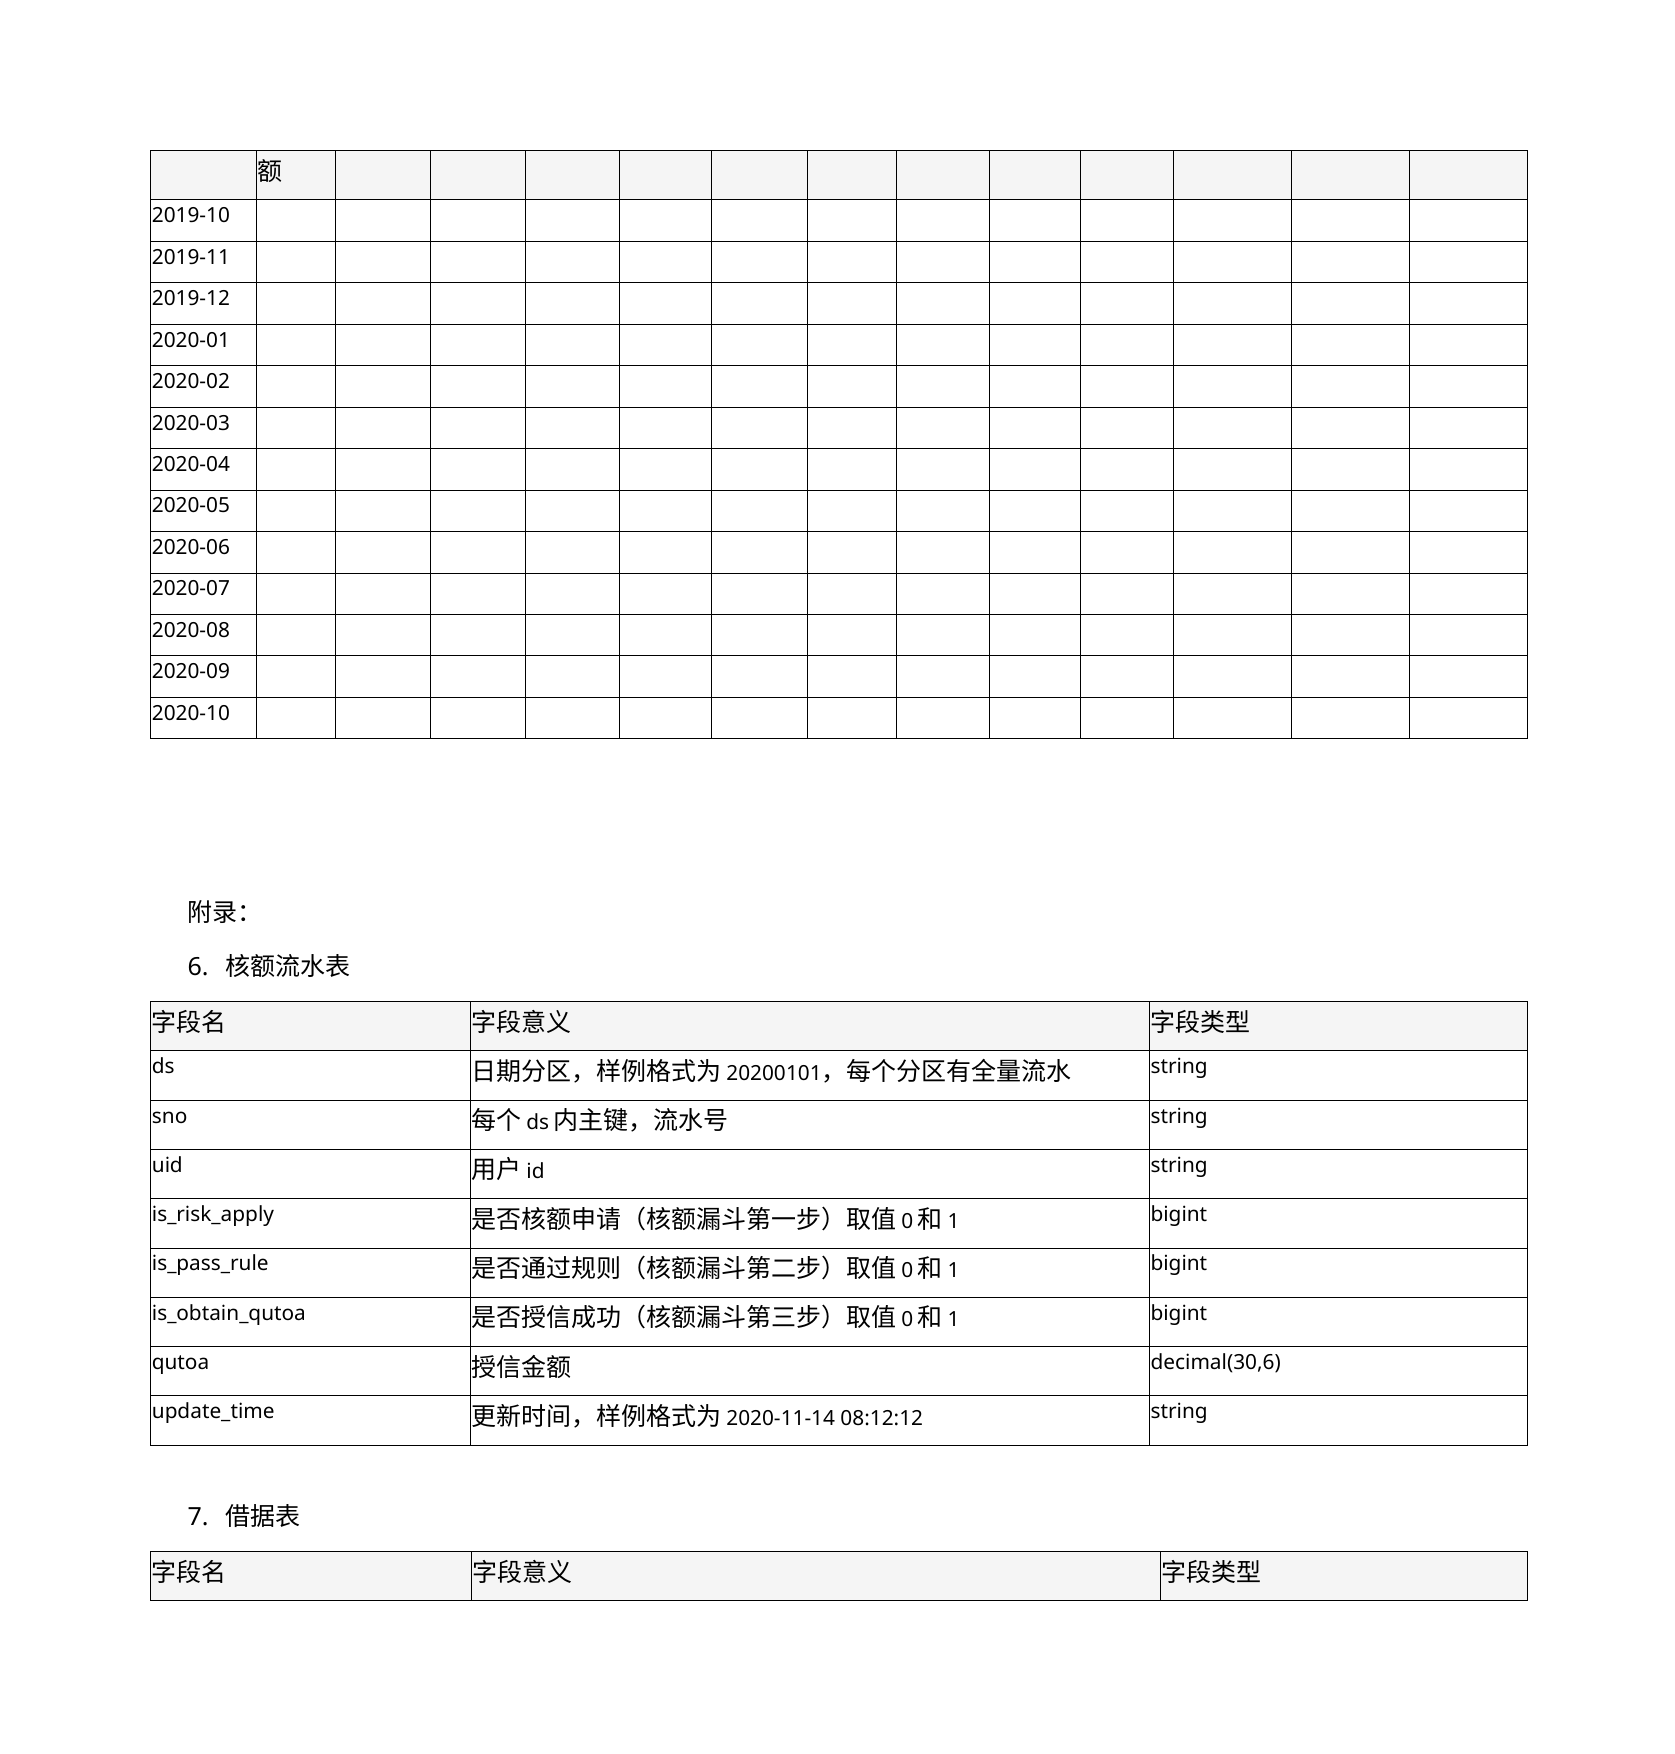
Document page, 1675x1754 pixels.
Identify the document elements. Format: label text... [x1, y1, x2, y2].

table_cell [712, 242, 807, 282]
table_cell [1292, 242, 1409, 282]
table_cell [336, 366, 430, 407]
table_cell [620, 283, 711, 324]
table_cell [257, 532, 335, 572]
table_cell [526, 200, 619, 241]
table_cell [990, 200, 1080, 241]
table_cell [257, 491, 335, 531]
table_cell [1174, 366, 1291, 407]
table_cell [990, 408, 1080, 448]
table_cell [526, 408, 619, 448]
table_header 字段名 [151, 1002, 470, 1050]
table_cell [1174, 449, 1291, 489]
table_header MOB3 [526, 151, 619, 199]
table_cell [1174, 656, 1291, 697]
table_cell 2020-05 [151, 491, 256, 531]
table_cell bigint [1150, 1298, 1527, 1346]
table_cell [1174, 200, 1291, 241]
table_cell [1292, 366, 1409, 407]
table_cell [1174, 574, 1291, 614]
table_cell [257, 449, 335, 489]
table_cell [712, 574, 807, 614]
table_cell [620, 200, 711, 241]
table_header 字段意义 [471, 1002, 1149, 1050]
table_header MOB8 [990, 151, 1080, 199]
table_header 字段类型 [1150, 1002, 1527, 1050]
table_cell [257, 408, 335, 448]
table_cell [526, 366, 619, 407]
table_cell [257, 574, 335, 614]
table_cell [526, 615, 619, 655]
table_cell [897, 615, 989, 655]
table_cell sno [151, 1101, 470, 1149]
table_cell [1174, 491, 1291, 531]
table_cell [808, 532, 896, 572]
table_cell [526, 574, 619, 614]
table_cell [712, 325, 807, 365]
table_header 字段意义 [472, 1552, 1160, 1600]
list 借据表 [187, 1497, 1525, 1533]
table_cell [257, 366, 335, 407]
table_cell 2020-08 [151, 615, 256, 655]
table_header MOB4 [620, 151, 711, 199]
table_cell [431, 656, 525, 697]
table_cell 2020-03 [151, 408, 256, 448]
table_cell [1410, 366, 1527, 407]
table_cell [336, 408, 430, 448]
table_cell 2019-11 [151, 242, 256, 282]
table_cell [1410, 242, 1527, 282]
table_cell [1081, 656, 1173, 697]
table_cell [712, 408, 807, 448]
table_cell 每个ds内主键，流水号 [471, 1101, 1149, 1149]
table_cell [257, 242, 335, 282]
table_cell [1081, 491, 1173, 531]
table_cell [897, 200, 989, 241]
table_cell [1174, 698, 1291, 738]
table_header MOB2 [431, 151, 525, 199]
table_cell [620, 242, 711, 282]
table_cell [1292, 574, 1409, 614]
text 附录： [187, 892, 1525, 929]
table_header 发放月份 [151, 151, 256, 199]
table_cell [620, 574, 711, 614]
table_cell [1292, 615, 1409, 655]
table_cell 是否通过规则（核额漏斗第二步）取值0和1 [471, 1249, 1149, 1297]
table_cell [1410, 325, 1527, 365]
table_cell [431, 698, 525, 738]
table_cell [431, 200, 525, 241]
table_cell [1292, 656, 1409, 697]
table_cell [1292, 491, 1409, 531]
table_cell [808, 491, 896, 531]
table_cell is_pass_rule [151, 1249, 470, 1297]
table_cell 2020-01 [151, 325, 256, 365]
table_cell [712, 698, 807, 738]
table_cell [1081, 283, 1173, 324]
table_cell [1410, 656, 1527, 697]
table_cell 日期分区，样例格式为20200101，每个分区有全量流水 [471, 1051, 1149, 1100]
table_cell [1292, 532, 1409, 572]
table_cell [897, 698, 989, 738]
table_cell [526, 698, 619, 738]
table_cell [526, 325, 619, 365]
table_cell [1174, 615, 1291, 655]
table_header MOB9 [1081, 151, 1173, 199]
table_cell update_time [151, 1396, 470, 1444]
table_cell [897, 532, 989, 572]
table_cell [1081, 615, 1173, 655]
table_cell [336, 656, 430, 697]
table_cell [336, 698, 430, 738]
table_cell [431, 491, 525, 531]
table_cell [897, 574, 989, 614]
table_header MOB5 [712, 151, 807, 199]
table_cell [620, 656, 711, 697]
table_cell [990, 656, 1080, 697]
table_cell [897, 283, 989, 324]
table_cell [1292, 449, 1409, 489]
table_cell [712, 283, 807, 324]
table_cell [808, 574, 896, 614]
table_cell [808, 242, 896, 282]
table_cell [897, 325, 989, 365]
table_cell 2020-06 [151, 532, 256, 572]
table_cell [431, 325, 525, 365]
table_cell [336, 449, 430, 489]
table_cell bigint [1150, 1249, 1527, 1297]
table_cell [990, 283, 1080, 324]
table_cell [990, 366, 1080, 407]
table_cell 是否授信成功（核额漏斗第三步）取值0和1 [471, 1298, 1149, 1346]
table_cell [431, 532, 525, 572]
table_cell [990, 491, 1080, 531]
table_cell [1410, 491, 1527, 531]
table_cell [712, 366, 807, 407]
table_cell 2020-09 [151, 656, 256, 697]
table_cell [526, 656, 619, 697]
table_cell [990, 449, 1080, 489]
table_header MOB11 [1292, 151, 1409, 199]
table_cell [897, 408, 989, 448]
table_cell ds [151, 1051, 470, 1100]
table_cell [1410, 283, 1527, 324]
table_header 字段名 [151, 1552, 471, 1600]
table_cell [808, 656, 896, 697]
table_cell [526, 449, 619, 489]
table_cell [1081, 698, 1173, 738]
table_cell [1292, 283, 1409, 324]
table_cell [257, 698, 335, 738]
table_cell [336, 491, 430, 531]
table_cell [620, 449, 711, 489]
list 核额流水表 [187, 947, 1525, 983]
table_cell [431, 242, 525, 282]
table_cell [1081, 408, 1173, 448]
table_cell [808, 283, 896, 324]
table_cell 授信金额 [471, 1347, 1149, 1395]
table_header MOB6 [808, 151, 896, 199]
table_cell [431, 449, 525, 489]
table_cell [336, 532, 430, 572]
table_cell [336, 283, 430, 324]
table_cell [1292, 698, 1409, 738]
table_cell [897, 449, 989, 489]
table_cell is_risk_apply [151, 1199, 470, 1247]
table_cell [712, 532, 807, 572]
table_header MOB10 [1174, 151, 1291, 199]
table_cell [1292, 325, 1409, 365]
table_cell is_obtain_qutoa [151, 1298, 470, 1346]
table_cell 是否核额申请（核额漏斗第一步）取值0和1 [471, 1199, 1149, 1247]
table_cell [712, 491, 807, 531]
table_cell [1174, 408, 1291, 448]
table_cell [990, 242, 1080, 282]
table_header 字段类型 [1161, 1552, 1527, 1600]
table_cell [620, 615, 711, 655]
table_cell [620, 698, 711, 738]
table_cell qutoa [151, 1347, 470, 1395]
table_cell [808, 449, 896, 489]
table_cell [712, 449, 807, 489]
table_cell 2020-02 [151, 366, 256, 407]
table_cell [1410, 698, 1527, 738]
table_cell [1410, 449, 1527, 489]
table_cell string [1150, 1101, 1527, 1149]
table_cell [257, 325, 335, 365]
table_cell [336, 242, 430, 282]
table_cell 2020-10 [151, 698, 256, 738]
table_cell [990, 615, 1080, 655]
table_cell [620, 532, 711, 572]
table_cell [1081, 200, 1173, 241]
table_cell [1174, 283, 1291, 324]
table_cell uid [151, 1150, 470, 1198]
table_cell 用户id [471, 1150, 1149, 1198]
table_cell bigint [1150, 1199, 1527, 1247]
table_cell [990, 325, 1080, 365]
table_cell [620, 491, 711, 531]
table_cell [897, 656, 989, 697]
table_header MOB12 [1410, 151, 1527, 199]
table_cell [897, 366, 989, 407]
table_cell [620, 366, 711, 407]
table_cell [808, 698, 896, 738]
table_cell [990, 698, 1080, 738]
table_cell 更新时间，样例格式为2020-11-14 08:12:12 [471, 1396, 1149, 1444]
table_cell [1410, 532, 1527, 572]
table_cell [1292, 200, 1409, 241]
table_cell [897, 491, 989, 531]
table_cell [431, 366, 525, 407]
table_cell [1174, 242, 1291, 282]
table_cell [257, 200, 335, 241]
table_cell [431, 574, 525, 614]
table_cell [1410, 615, 1527, 655]
table_cell [1410, 574, 1527, 614]
table_cell [431, 615, 525, 655]
table_cell [431, 283, 525, 324]
table_cell 2019-10 [151, 200, 256, 241]
table_cell [526, 491, 619, 531]
table_cell [257, 283, 335, 324]
table_cell [620, 408, 711, 448]
table_cell [1410, 200, 1527, 241]
table_cell [990, 574, 1080, 614]
table_cell string [1150, 1396, 1527, 1444]
table_cell [526, 283, 619, 324]
table_cell [1410, 408, 1527, 448]
table_cell [257, 615, 335, 655]
table_cell 2020-07 [151, 574, 256, 614]
table_cell [1081, 242, 1173, 282]
table_cell [990, 532, 1080, 572]
table_cell [1292, 408, 1409, 448]
table_cell [1081, 325, 1173, 365]
table_cell [808, 366, 896, 407]
table_cell [526, 242, 619, 282]
table_cell [336, 325, 430, 365]
table_header 发放金额 [257, 151, 335, 199]
table_cell [620, 325, 711, 365]
table_cell [1174, 532, 1291, 572]
table_cell [712, 200, 807, 241]
table_cell [808, 615, 896, 655]
table_cell [808, 325, 896, 365]
table_cell [808, 200, 896, 241]
table_cell decimal(30,6) [1150, 1347, 1527, 1395]
table_cell [336, 574, 430, 614]
table_cell string [1150, 1150, 1527, 1198]
table_cell [431, 408, 525, 448]
table_cell [1081, 532, 1173, 572]
table_header MOB7 [897, 151, 989, 199]
table_cell [808, 408, 896, 448]
table_cell [712, 656, 807, 697]
table_cell [336, 615, 430, 655]
table_cell string [1150, 1051, 1527, 1100]
table_cell [1081, 574, 1173, 614]
table_cell [526, 532, 619, 572]
table_cell [1081, 449, 1173, 489]
table_cell 2019-12 [151, 283, 256, 324]
table_cell [1081, 366, 1173, 407]
table_cell [1174, 325, 1291, 365]
table_cell [336, 200, 430, 241]
table_cell [712, 615, 807, 655]
table_cell [897, 242, 989, 282]
table_cell [257, 656, 335, 697]
table_header MOB1 [336, 151, 430, 199]
table_cell 2020-04 [151, 449, 256, 489]
